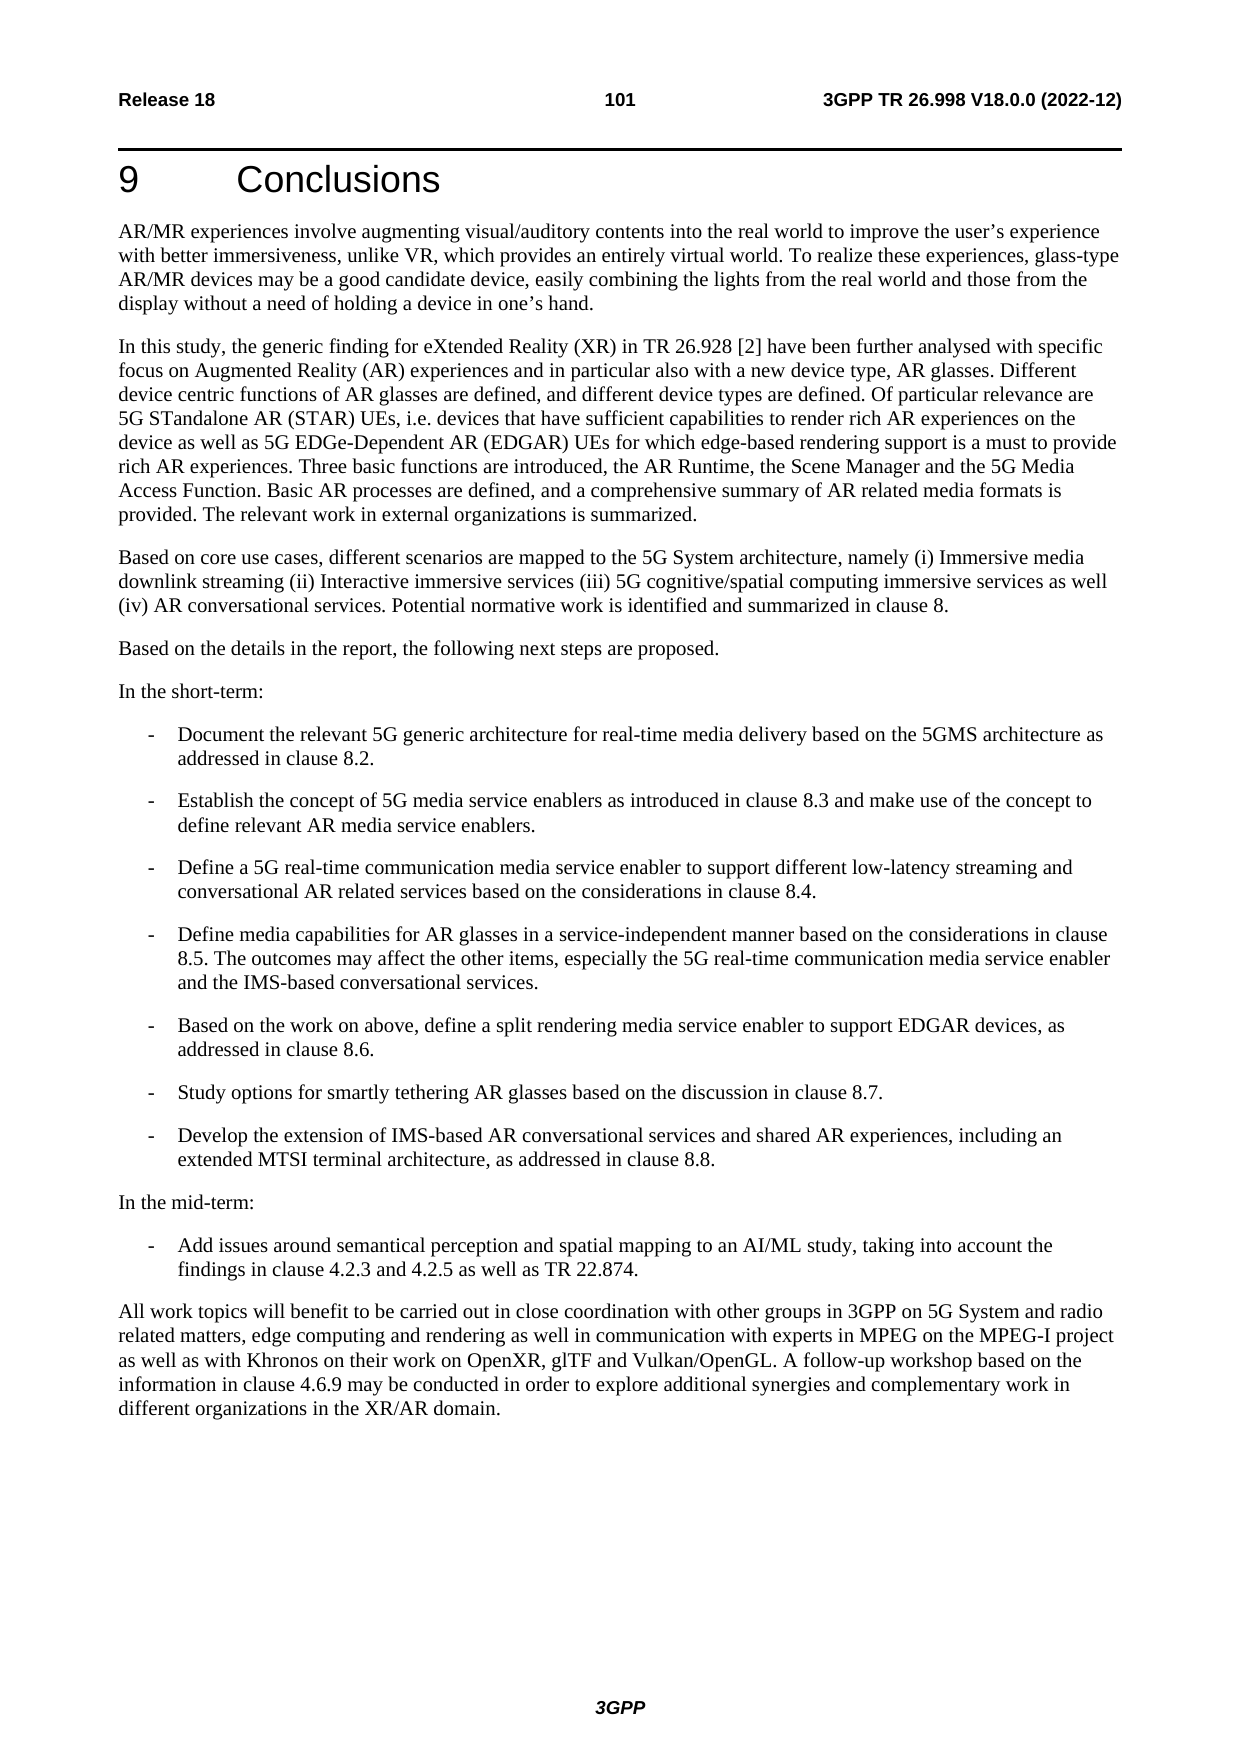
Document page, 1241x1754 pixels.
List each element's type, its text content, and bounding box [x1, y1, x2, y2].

text In this study, the generic finding for eXtended Reality (XR) in TR 26.928 [2] have been further analysed with specific focus on Augmented Reality (AR) experiences and in particular also with a new device type, AR glasses. Different device centric functions of AR glasses are defined, and different device types are defined. Of particular relevance are 5G STandalone AR (STAR) UEs, i.e. devices that have sufficient capabilities to render rich AR experiences on the device as well as 5G EDGe-Dependent AR (EDGAR) UEs for which edge-based rendering support is a must to provide rich AR experiences. Three basic functions are introduced, the AR Runtime, the Scene Manager and the 5G Media Access Function. Basic AR processes are defined, and a comprehensive summary of AR related media formats is provided. The relevant work in external organizations is summarized. [118, 334, 1122, 526]
text - Document the relevant 5G generic architecture for real-time media delivery based on the 5GMS architecture as addressed in clause 8.2. [148, 722, 1122, 770]
text - Based on the work on above, define a split rendering media service enabler to support EDGAR devices, as addressed in clause 8.6. [148, 1013, 1122, 1061]
text - Establish the concept of 5G media service enablers as introduced in clause 8.3 and make use of the concept to define relevant AR media service enablers. [148, 788, 1122, 837]
text - Define media capabilities for AR glasses in a service-independent manner based on the considerations in clause 8.5. The outcomes may affect the other items, especially the 5G real-time communication media service enabler and the IMS-based conversational services. [148, 922, 1122, 994]
text Based on the details in the report, the following next steps are proposed. [118, 636, 1122, 660]
text In the mid-term: [118, 1190, 1122, 1214]
text AR/MR experiences involve augmenting visual/auditory contents into the real world to improve the user’s experience with better immersiveness, unlike VR, which provides an entirely virtual world. To realize these experiences, glass-type AR/MR devices may be a good candidate device, easily combining the lights from the real world and those from the display without a need of holding a device in one’s hand. [118, 219, 1122, 315]
text - Define a 5G real-time communication media service enabler to support different low-latency streaming and conversational AR related services based on the considerations in clause 8.4. [148, 855, 1122, 903]
subtitle 9 Conclusions [118, 151, 1122, 200]
text - Add issues around semantical perception and spatial mapping to an AI/ML study, taking into account the findings in clause 4.2.3 and 4.2.5 as well as TR 22.874. [148, 1232, 1122, 1281]
text All work topics will benefit to be carried out in close coordination with other groups in 3GPP on 5G System and radio related matters, edge computing and rendering as well in communication with experts in MPEG on the MPEG-I project as well as with Khronos on their work on OpenXR, glTF and Vulkan/OpenGL. A follow-up workshop based on the information in clause 4.6.9 may be conducted in order to explore additional synergies and complementary work in different organizations in the XR/AR domain. [118, 1299, 1122, 1420]
text - Develop the extension of IMS-based AR conversational services and shared AR experiences, including an extended MTSI terminal architecture, as addressed in clause 8.8. [148, 1123, 1122, 1171]
text In the short-term: [118, 679, 1122, 703]
text - Study options for smartly tethering AR glasses based on the discussion in clause 8.7. [148, 1080, 1122, 1104]
text Based on core use cases, different scenarios are mapped to the 5G System architecture, namely (i) Immersive media downlink streaming (ii) Interactive immersive services (iii) 5G cognitive/spatial computing immersive services as well (iv) AR conversational services. Potential normative work is identified and summarized in clause 8. [118, 545, 1122, 617]
